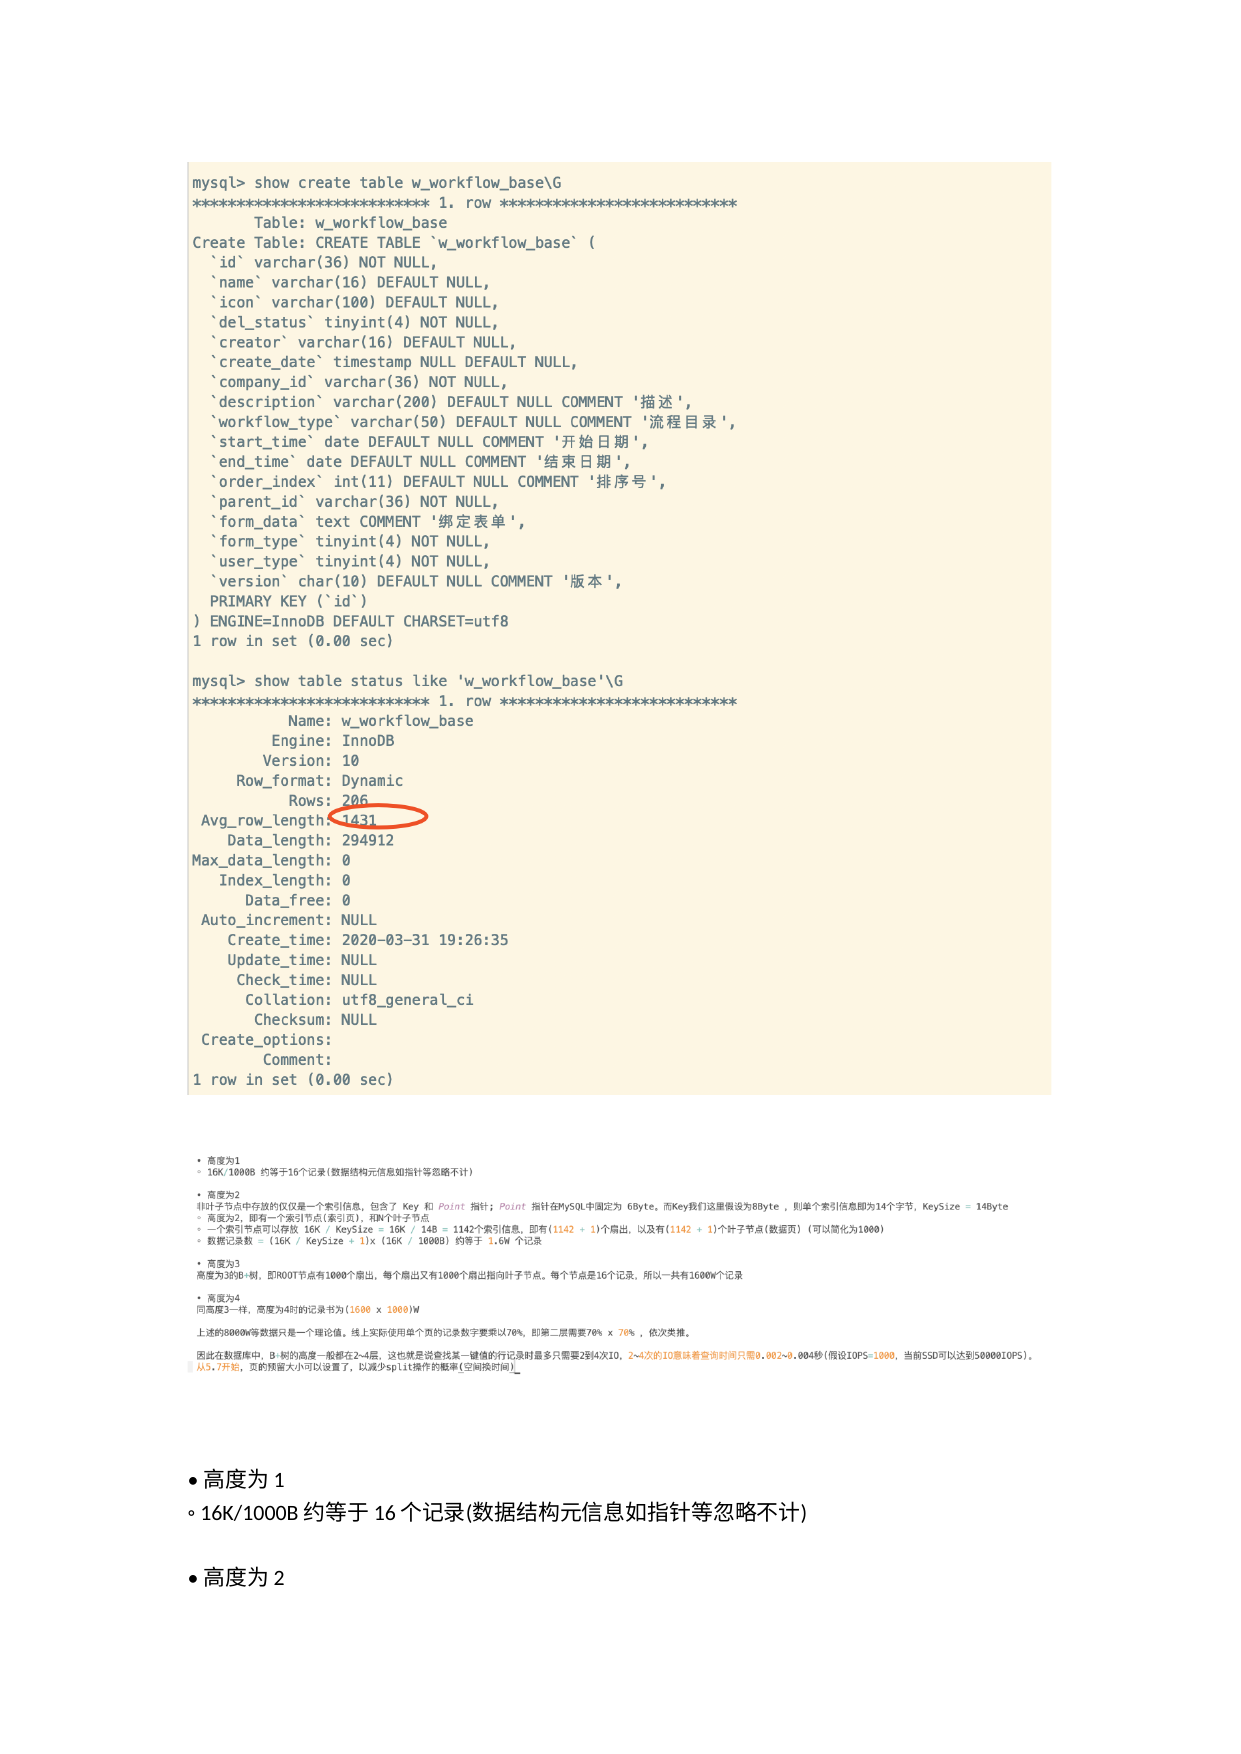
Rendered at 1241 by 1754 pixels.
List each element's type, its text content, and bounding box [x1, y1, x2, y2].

list • 高度为2 [187, 1559, 1053, 1592]
picture [187, 1137, 1051, 1392]
list • 高度为1 [187, 1462, 1053, 1494]
list ◦ 16K/1000B 约等于16个记录(数据结构元信息如指针等忽略不计) [187, 1494, 1053, 1527]
picture [187, 162, 1052, 1095]
